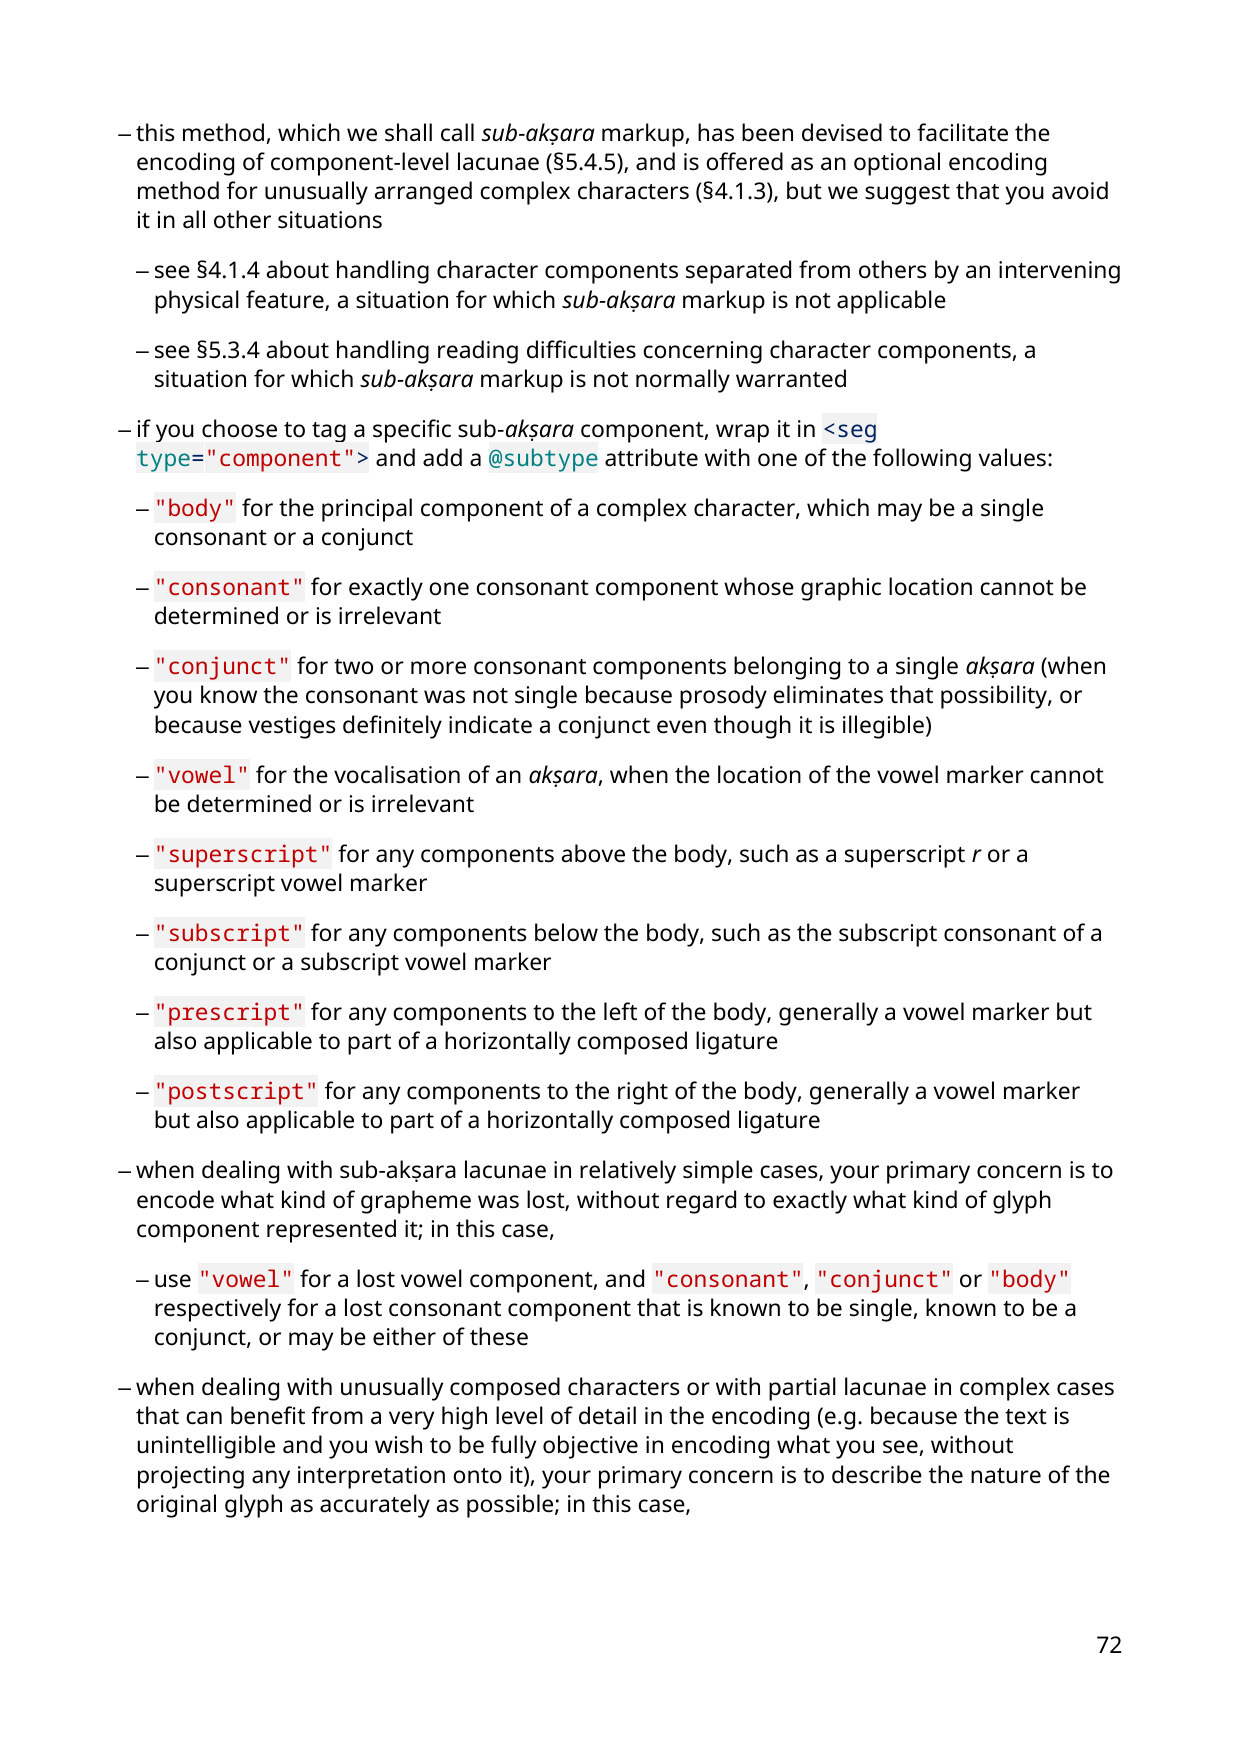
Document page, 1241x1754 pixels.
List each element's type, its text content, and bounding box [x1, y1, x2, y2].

list use "vowel" for a lost vowel component, and "consonant", "conjunct" or "body" respectively for a lost consonant component that is known to be single, known to be a conjunct, or may be either of these [136, 1264, 1122, 1351]
list see §5.3.4 about handling reading difficulties concerning character components, a situation for which sub-akṣara markup is not normally warranted [136, 335, 1122, 393]
list "consonant" for exactly one consonant component whose graphic location cannot be determined or is irrelevant [136, 572, 1122, 631]
list "conjunct" for two or more consonant components belonging to a single akṣara (when you know the consonant was not single because prosody eliminates that possibility, or because vestiges definitely indicate a conjunct even though it is illegible) [136, 651, 1122, 739]
list this method, which we shall call sub-akṣara markup, has been devised to facilitate the encoding of component-level lacunae (§5.4.5), and is offered as an optional encoding method for unusually arranged complex characters (§4.1.3), but we suggest that you avoid it in all other situations [118, 118, 1122, 235]
list "body" for the principal component of a complex character, which may be a single consonant or a conjunct [136, 493, 1122, 551]
list "postscript" for any components to the right of the body, generally a vowel marker but also applicable to part of a horizontally composed ligature [136, 1076, 1122, 1135]
list if you choose to tag a specific sub-akṣara component, wrap it in <seg type="component"> and add a @subtype attribute with one of the following values: [118, 414, 1122, 472]
list when dealing with unusually composed characters or with partial lacunae in complex cases that can benefit from a very high level of detail in the encoding (e.g. because the text is unintelligible and you wish to be fully objective in encoding what you see, without projecting any interpretation onto it), your primary concern is to describe the nature of the original glyph as accurately as possible; in this case, [118, 1372, 1122, 1518]
list see §4.1.4 about handling character components separated from others by an intervening physical feature, a situation for which sub-akṣara markup is not applicable [136, 256, 1122, 314]
list "subscript" for any components below the body, such as the subscript consonant of a conjunct or a subscript vowel marker [136, 918, 1122, 976]
list "prescript" for any components to the left of the body, generally a vowel marker but also applicable to part of a horizontally composed ligature [136, 997, 1122, 1056]
list "vowel" for the vocalisation of an akṣara, when the location of the vowel marker cannot be determined or is irrelevant [136, 760, 1122, 818]
list "superscript" for any components above the body, such as a superscript r or a superscript vowel marker [136, 839, 1122, 897]
list when dealing with sub-akṣara lacunae in relatively simple cases, your primary concern is to encode what kind of grapheme was lost, without regard to exactly what kind of glyph component represented it; in this case, [118, 1156, 1122, 1243]
